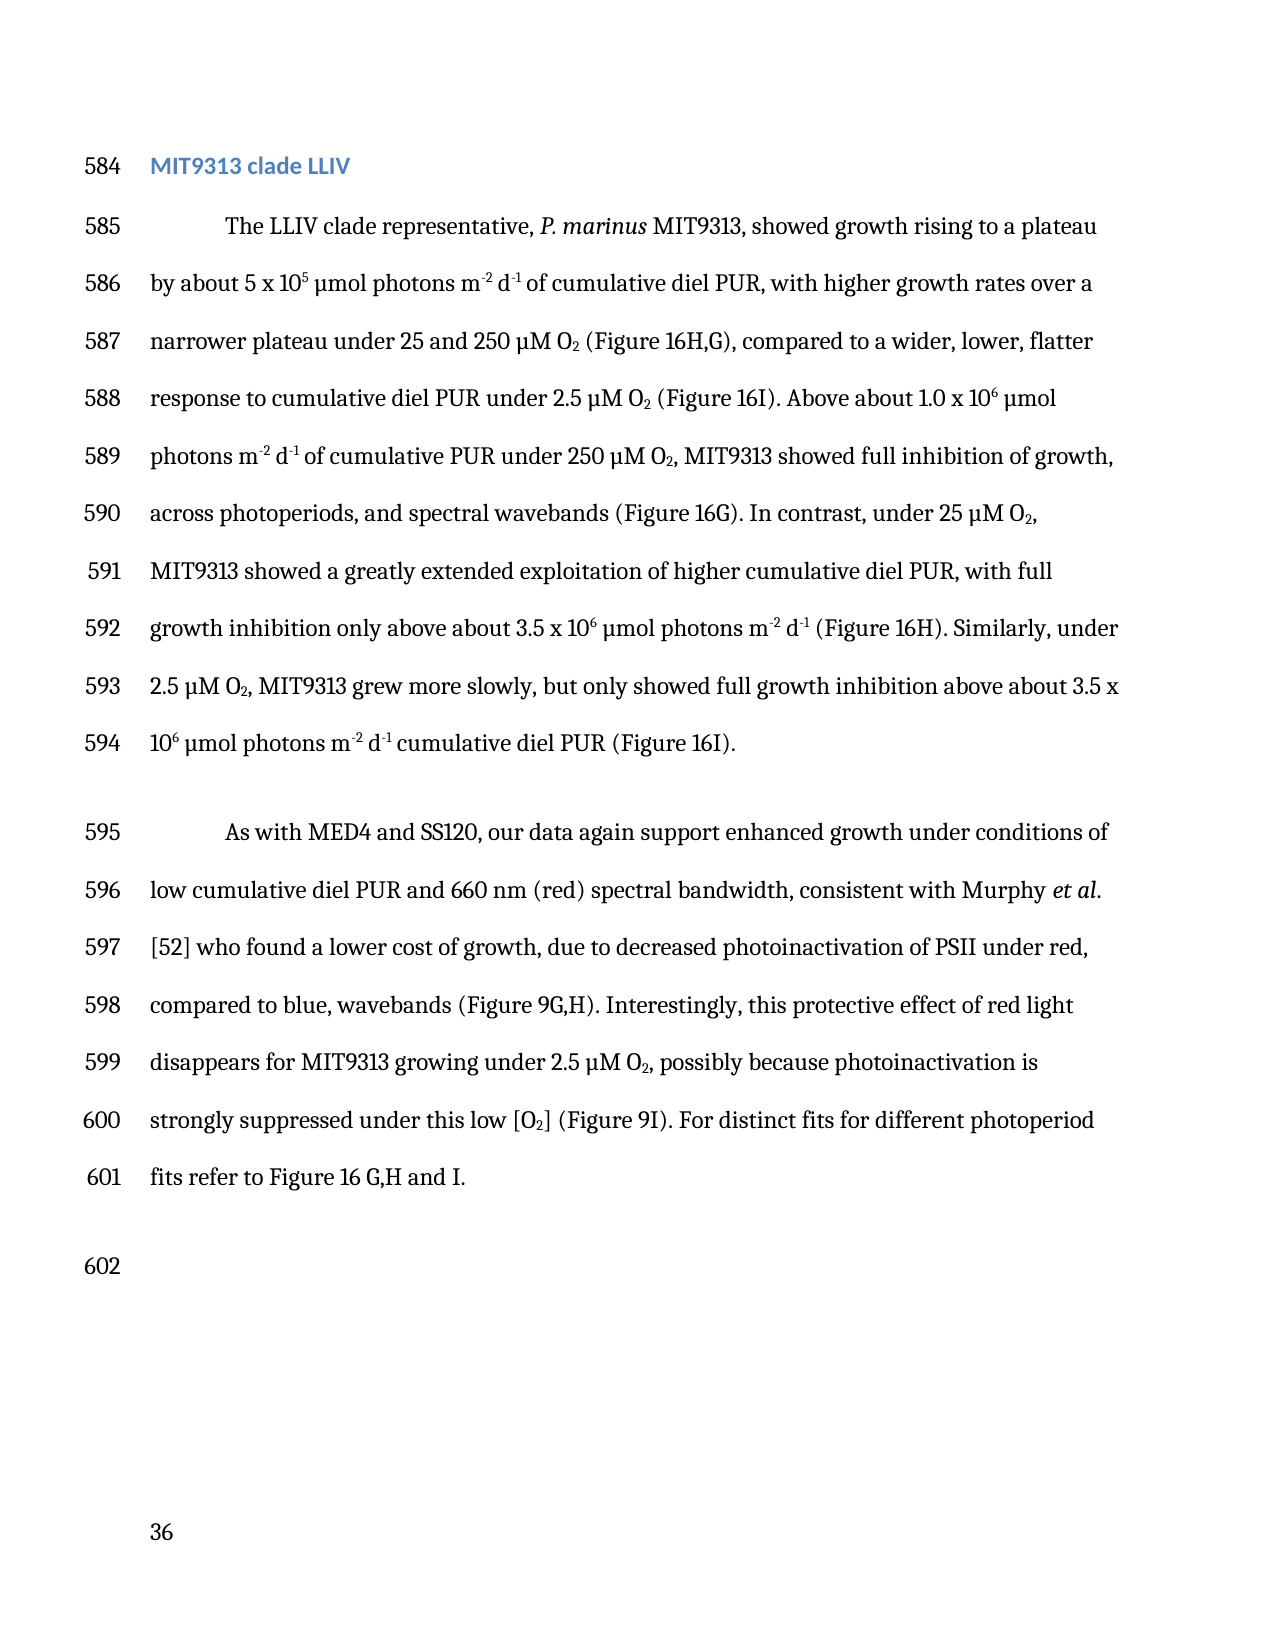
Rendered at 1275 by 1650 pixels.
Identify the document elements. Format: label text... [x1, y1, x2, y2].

text As with MED4 and SS120, our data again support enhanced growth under conditions of low cumulative diel PUR and 660 nm (red) spectral bandwidth, consistent with Murphy et al.[52] who found a lower cost of growth, due to decreased photoinactivation of PSII under red, compared to blue, wavebands (Figure 9G,H). Interestingly, this protective effect of red light disappears for MIT9313 growing under 2.5 µM O2, possibly because photoinactivation is strongly suppressed under this low [O2] (Figure 9I). For distinct fits for different photoperiod fits refer to Figure 16 G,H and I. [150, 818, 1125, 1192]
text The LLIV clade representative, P. marinus MIT9313, showed growth rising to a plateau by about 5 x 105 µmol photons m-2 d-1 of cumulative diel PUR, with higher growth rates over a narrower plateau under 25 and 250 µM O2 (Figure 16H,G), compared to a wider, lower, flatter response to cumulative diel PUR under 2.5 µM O2 (Figure 16I). Above about 1.0 x 106 µmol photons m-2 d-1 of cumulative PUR under 250 µM O2, MIT9313 showed full inhibition of growth, across photoperiods, and spectral wavebands (Figure 16G). In contrast, under 25 µM O2, MIT9313 showed a greatly extended exploitation of higher cumulative diel PUR, with full growth inhibition only above about 3.5 x 106 µmol photons m-2 d-1 (Figure 16H). Similarly, under 2.5 µM O2, MIT9313 grew more slowly, but only showed full growth inhibition above about 3.5 x 106 µmol photons m-2 d-1 cumulative diel PUR (Figure 16I). [150, 212, 1125, 758]
subtitle MIT9313 clade LLIV [150, 150, 1125, 181]
